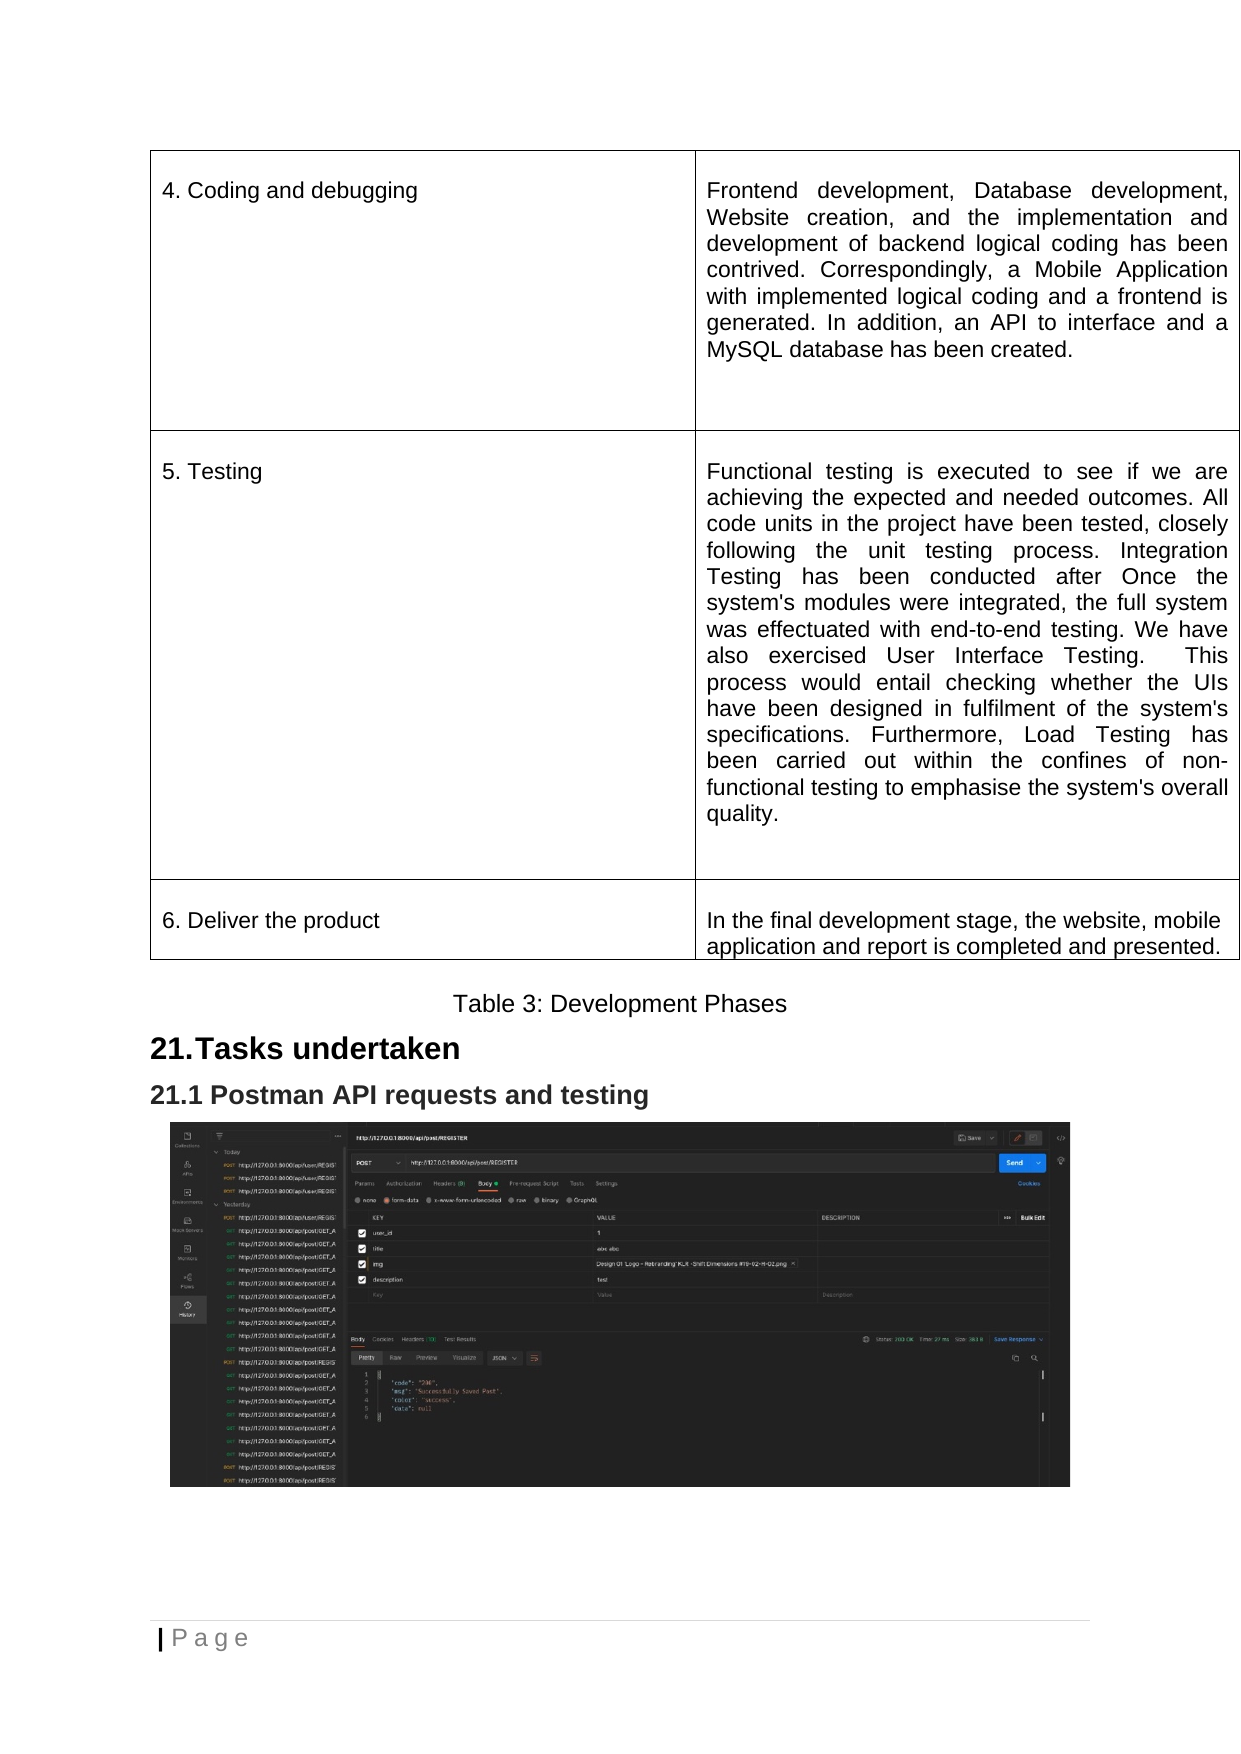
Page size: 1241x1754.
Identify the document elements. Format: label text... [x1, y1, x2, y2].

table_cell 5. Testing [151, 431, 695, 879]
table_cell Frontend development, Database development, Website creation, and the implementation and development of backend logical coding has been contrived. Correspondingly, a Mobile Application with implemented logical coding and a frontend is generated. In addition, an API to interface and a MySQL database has been created. [696, 151, 1239, 430]
table_cell In the final development stage, the website, mobile application and report is completed and presented. [696, 880, 1239, 959]
table_cell Functional testing is executed to see if we are achieving the expected and needed outcomes. All code units in the project have been tested, closely following the unit testing process. Integration Testing has been conducted after Once the system's modules were integrated, the full system was effectuated with end-to-end testing. We have also exercised User Interface Testing. This process would entail checking whether the UIs have been designed in fulfilment of the system's specifications. Furthermore, Load Testing has been carried out within the confines of non-functional testing to emphasise the system's overall quality. [696, 431, 1239, 879]
subtitle Tasks undertaken [150, 1030, 1090, 1066]
picture [170, 1122, 1071, 1487]
text Table 3: Development Phases [150, 989, 1090, 1018]
table_cell 6. Deliver the product [151, 880, 695, 959]
table_cell 4. Coding and debugging [151, 151, 695, 430]
subtitle Postman API requests and testing [150, 1079, 1090, 1110]
